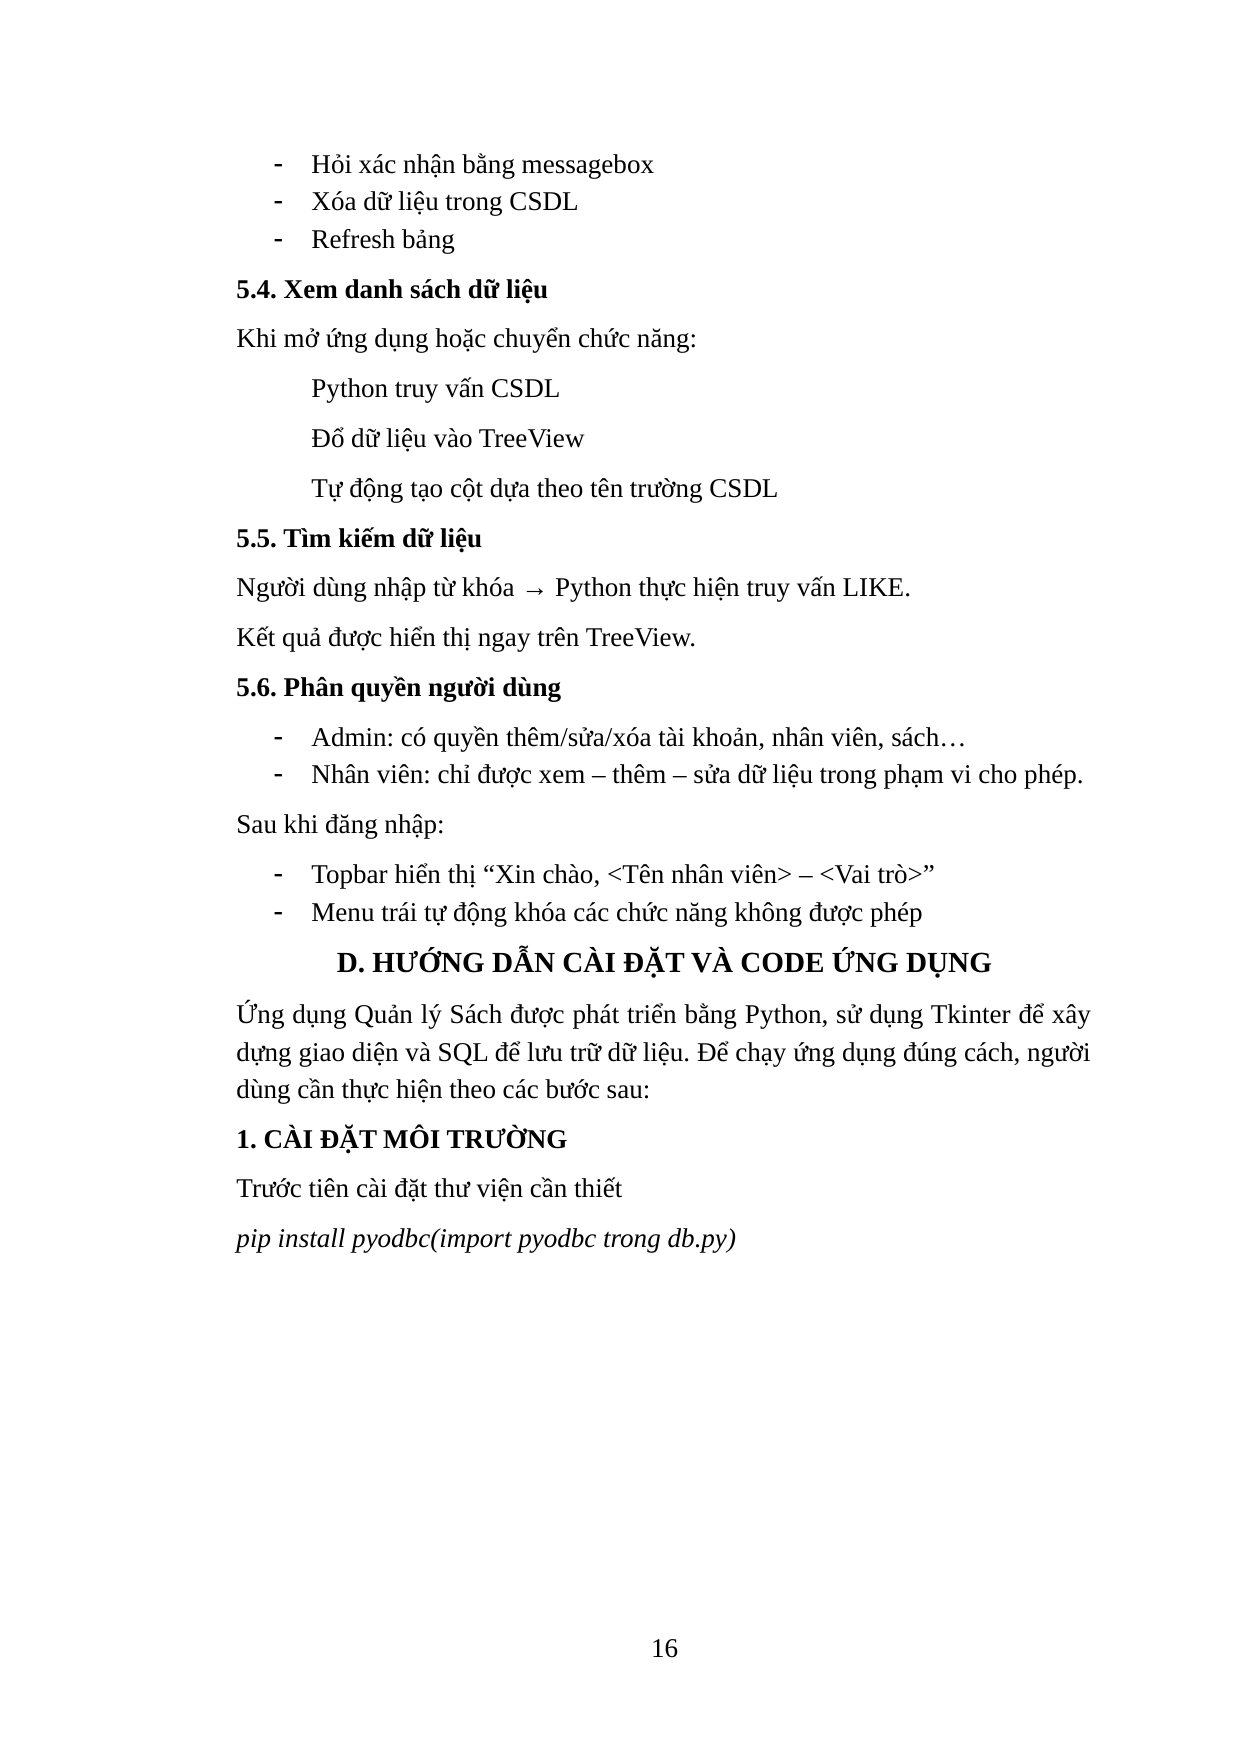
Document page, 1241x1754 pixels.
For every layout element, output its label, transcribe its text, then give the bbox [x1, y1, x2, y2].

list Topbar hiển thị “Xin chào, <Tên nhân viên> – <Vai trò>” [274, 858, 1092, 889]
list Menu trái tự động khóa các chức năng không được phép [274, 896, 1092, 927]
list Nhân viên: chỉ được xem – thêm – sửa dữ liệu trong phạm vi cho phép. [274, 758, 1092, 789]
text  Đổ dữ liệu vào TreeView [236, 422, 1092, 453]
list Admin: có quyền thêm/sửa/xóa tài khoản, nhân viên, sách… [274, 721, 1092, 752]
list Hỏi xác nhận bằng messagebox [274, 148, 1092, 179]
text Trước tiên cài đặt thư viện cần thiết [236, 1172, 1092, 1204]
text pip install pyodbc(import pyodbc trong db.py) [236, 1222, 1092, 1253]
text Khi mở ứng dụng hoặc chuyển chức năng: [236, 322, 1092, 354]
list Xóa dữ liệu trong CSDL [274, 185, 1092, 216]
text Ứng dụng Quản lý Sách được phát triển bằng Python, sử dụng Tkinter để xây dựng giao diện và SQL để lưu trữ dữ liệu. Để chạy ứng dụng đúng cách, người dùng cần thực hiện theo các bước sau: [236, 998, 1092, 1104]
subtitle 5.4. Xem danh sách dữ liệu [236, 273, 1092, 304]
list Refresh bảng [274, 223, 1092, 254]
text Sau khi đăng nhập: [236, 808, 1092, 839]
subtitle D. HƯỚNG DẪN CÀI ĐẶT VÀ CODE ỨNG DỤNG [236, 946, 1092, 979]
text Người dùng nhập từ khóa → Python thực hiện truy vấn LIKE. [236, 571, 1092, 603]
text  Tự động tạo cột dựa theo tên trường CSDL [236, 472, 1092, 503]
subtitle 1. CÀI ĐẶT MÔI TRƯỜNG [236, 1123, 1092, 1154]
subtitle 5.6. Phân quyền người dùng [236, 671, 1092, 702]
text  Python truy vấn CSDL [236, 372, 1092, 403]
subtitle 5.5. Tìm kiếm dữ liệu [236, 522, 1092, 553]
text Kết quả được hiển thị ngay trên TreeView. [236, 621, 1092, 652]
